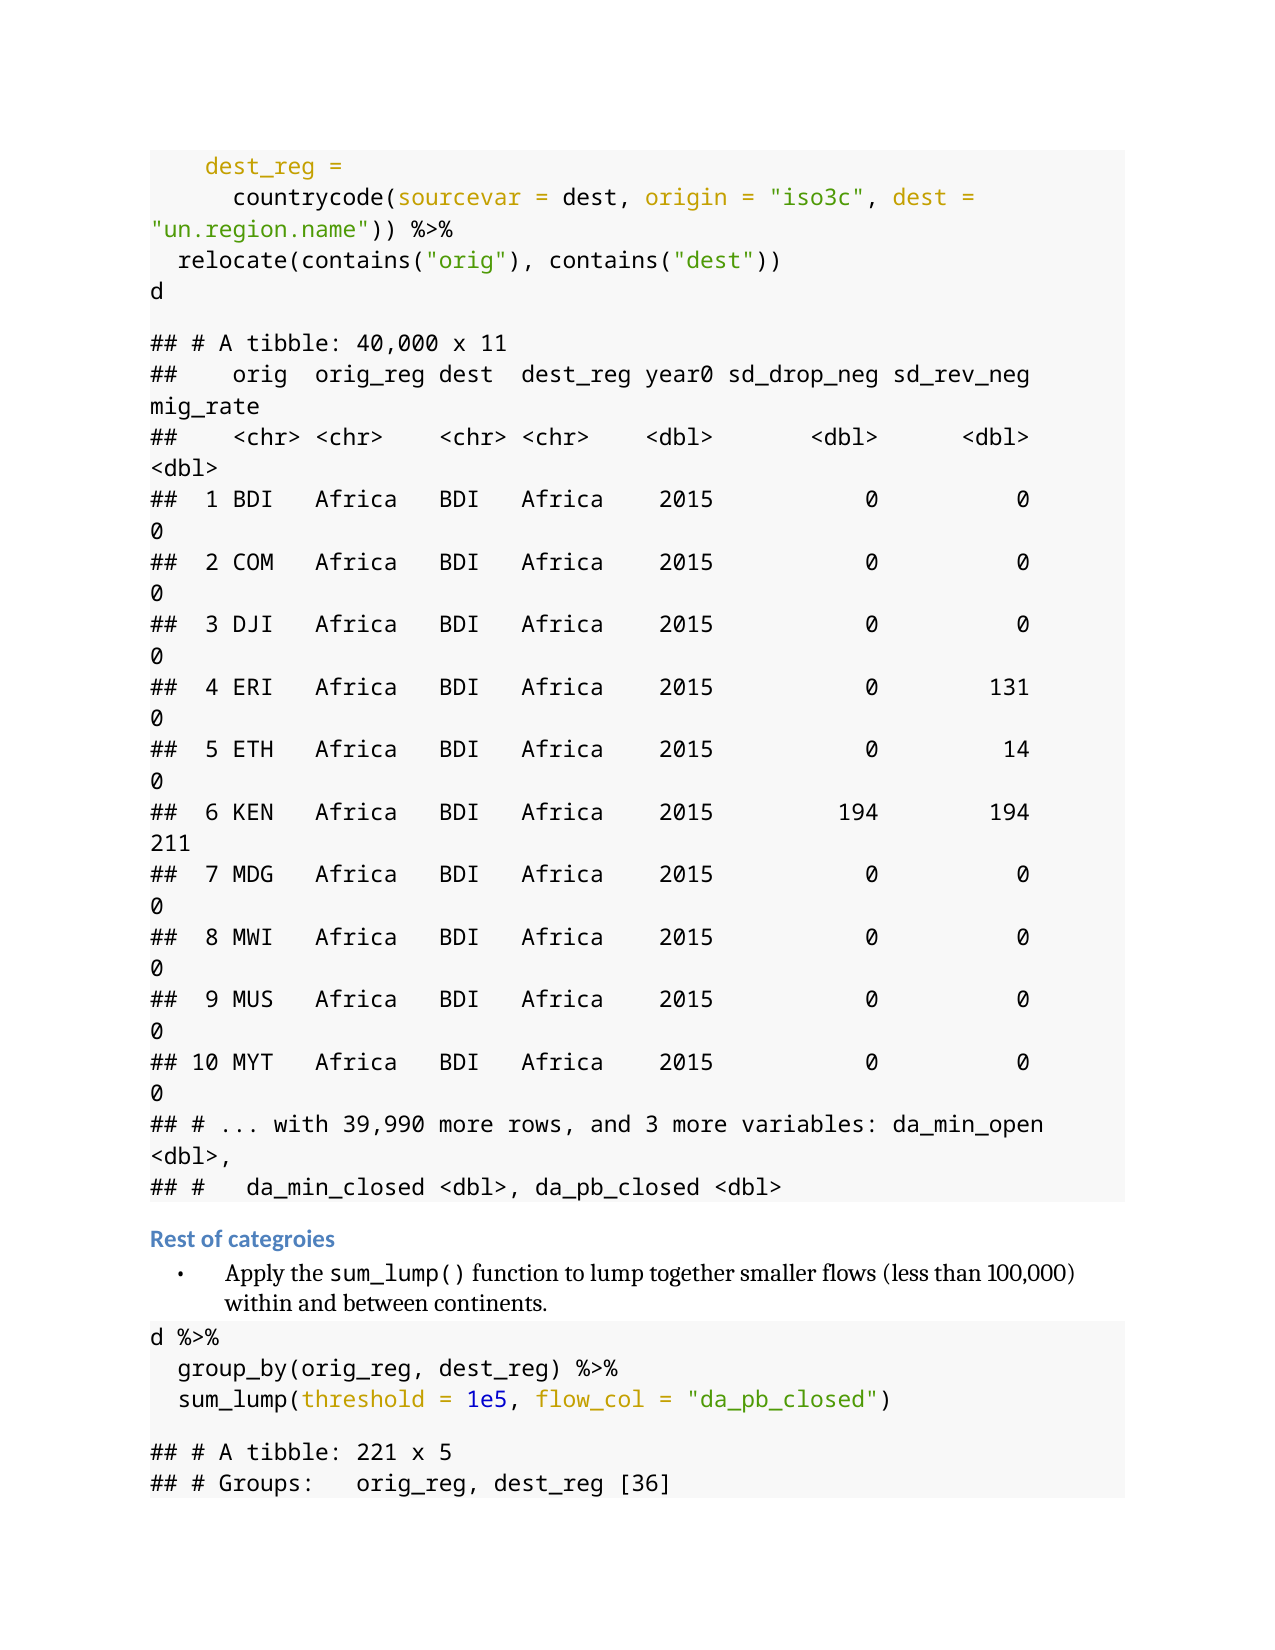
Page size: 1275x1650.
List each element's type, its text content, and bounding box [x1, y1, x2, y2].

subtitle Rest of categroies [150, 1223, 1125, 1253]
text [150, 1436, 1125, 1498]
text d %>% group_by(orig_reg, dest_reg) %>% sum_lump(threshold = 1e5, flow_col = "da_pb_closed") [150, 1321, 1125, 1415]
list Apply the sum_lump() function to lump together smaller flows (less than 100,000) within and between continents. [175, 1257, 1125, 1317]
text ## # A tibble: 40,000 x 11 ## orig orig_reg dest dest_reg year0 sd_drop_neg sd_rev_neg mig_rate ## <chr> <chr> <chr> <chr> <dbl> <dbl> <dbl> <dbl> ## 1 BDI Africa BDI Africa 2015 0 0 0 ## 2 COM Africa BDI Africa 2015 0 0 0 ## 3 DJI Africa BDI Africa 2015 0 0 0 ## 4 ERI Africa BDI Africa 2015 0 131 0 ## 5 ETH Africa BDI Africa 2015 0 14 0 ## 6 KEN Africa BDI Africa 2015 194 194 211 ## 7 MDG Africa BDI Africa 2015 0 0 0 ## 8 MWI Africa BDI Africa 2015 0 0 0 ## 9 MUS Africa BDI Africa 2015 0 0 0 ## 10 MYT Africa BDI Africa 2015 0 0 0 ## # ... with 39,990 more rows, and 3 more variables: da_min_open <dbl>, ## # da_min_closed <dbl>, da_pb_closed <dbl> [150, 327, 1125, 1202]
